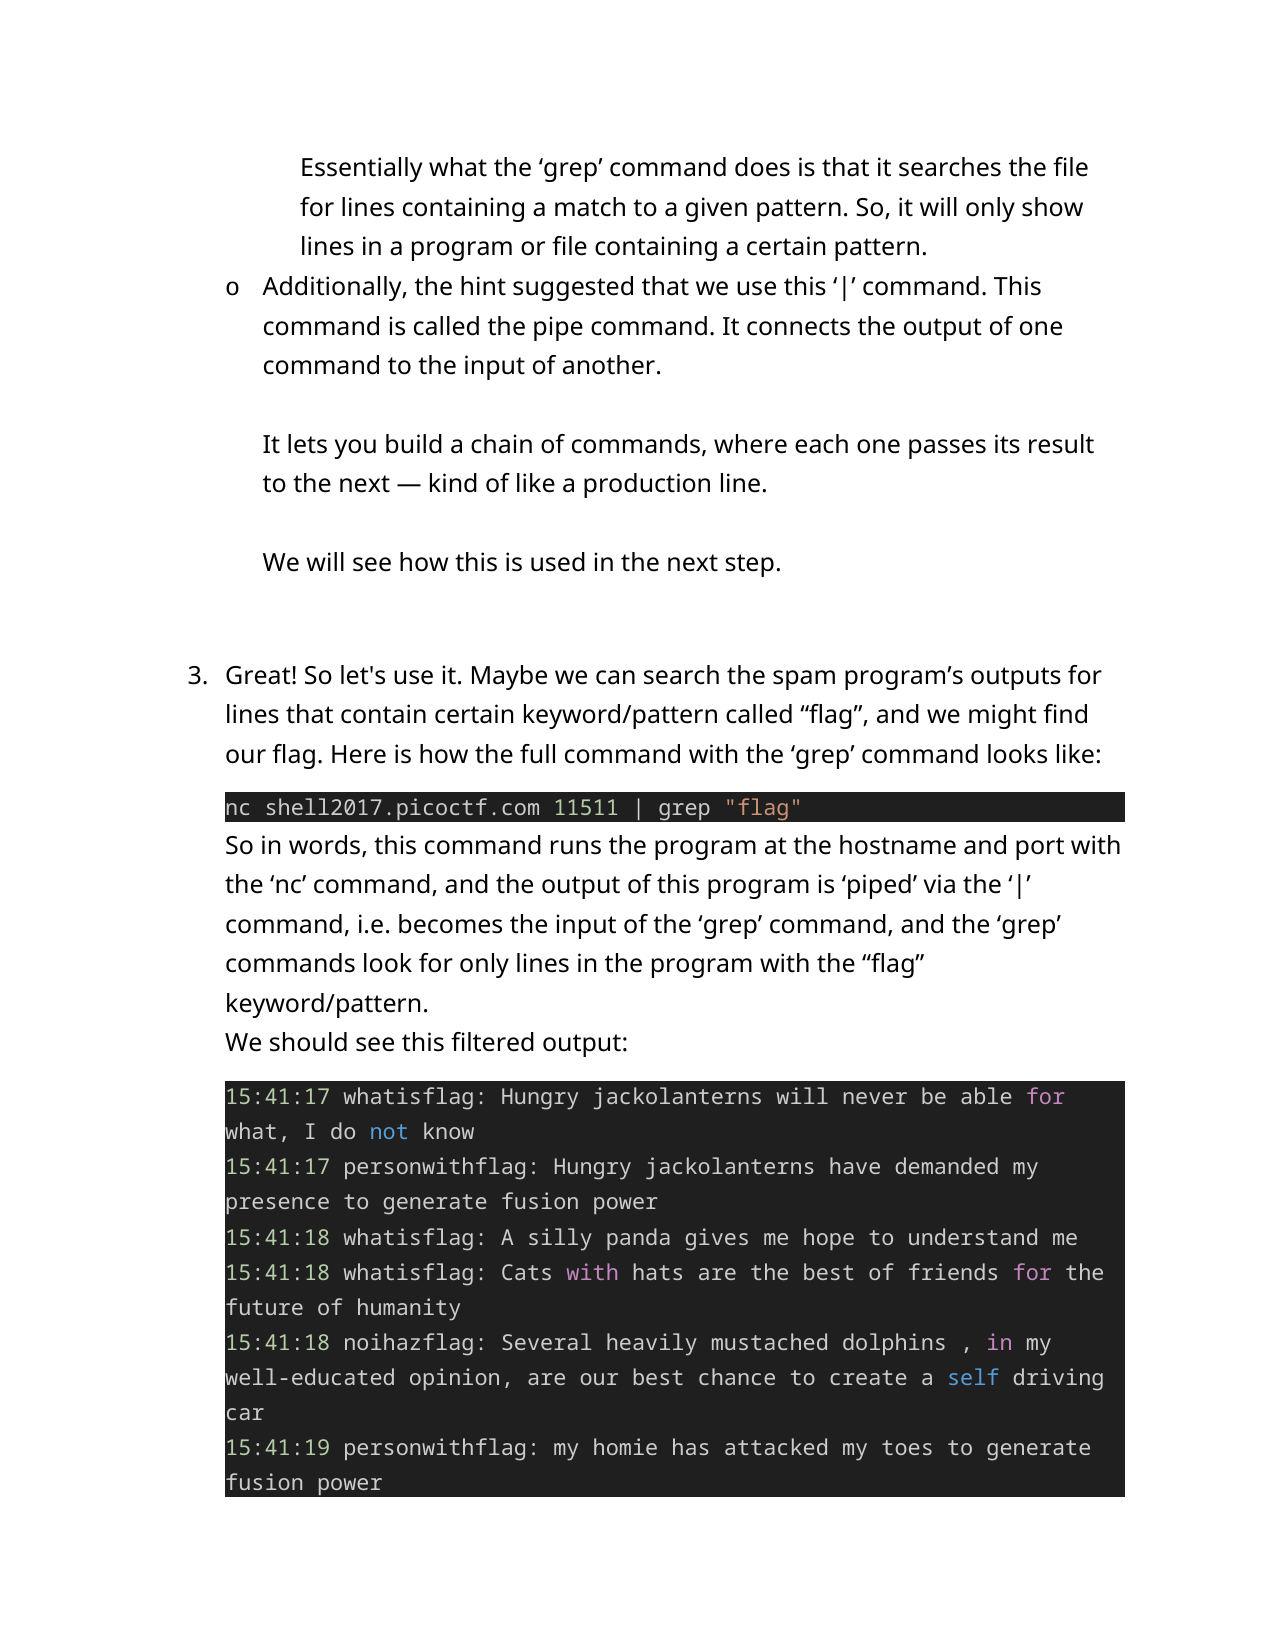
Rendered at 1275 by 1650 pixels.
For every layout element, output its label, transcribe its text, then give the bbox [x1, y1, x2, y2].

text 15:41:18 whatisflag: A silly panda gives me hope to understand me [225, 1221, 1125, 1251]
list Essentially what the ‘grep’ command does is that it searches the file for lines containing a match to a given pattern. So, it will only show lines in a program or file containing a certain pattern. [300, 150, 1125, 263]
text 15:41:18 noihazflag: Several heavily mustached dolphins , in my well-educated opinion, are our best chance to create a self driving car [225, 1327, 1125, 1427]
list Great! So let's use it. Maybe we can search the spam program’s outputs for lines that contain certain keyword/pattern called “flag”, and we might find our flag. Here is how the full command with the ‘grep’ command looks like: [187, 657, 1125, 770]
list Additionally, the hint suggested that we use this ‘|’ command. This command is called the pipe command. It connects the output of one command to the input of another. [225, 268, 1125, 382]
list So in words, this command runs the program at the hostname and port with the ‘nc’ command, and the output of this program is ‘piped’ via the ‘|’ command, i.e. becomes the input of the ‘grep’ command, and the ‘grep’ commands look for only lines in the program with the “flag” keyword/pattern. [225, 827, 1125, 1019]
text 15:41:17 personwithflag: Hungry jackolanterns have demanded my presence to generate fusion power [225, 1151, 1125, 1216]
text 15:41:19 personwithflag: my homie has attacked my toes to generate fusion power [225, 1432, 1125, 1497]
text 15:41:17 whatisflag: Hungry jackolanterns will never be able for what, I do not know [225, 1081, 1125, 1146]
list We will see how this is used in the next step. [262, 545, 1125, 579]
text nc shell2017.picoctf.com 11511 | grep "flag" [225, 792, 1125, 822]
list It lets you build a chain of commands, where each one passes its result to the next — kind of like a production line. [262, 427, 1125, 500]
text 15:41:18 whatisflag: Cats with hats are the best of friends for the future of humanity [225, 1257, 1125, 1321]
list We should see this filtered output: [225, 1025, 1125, 1059]
